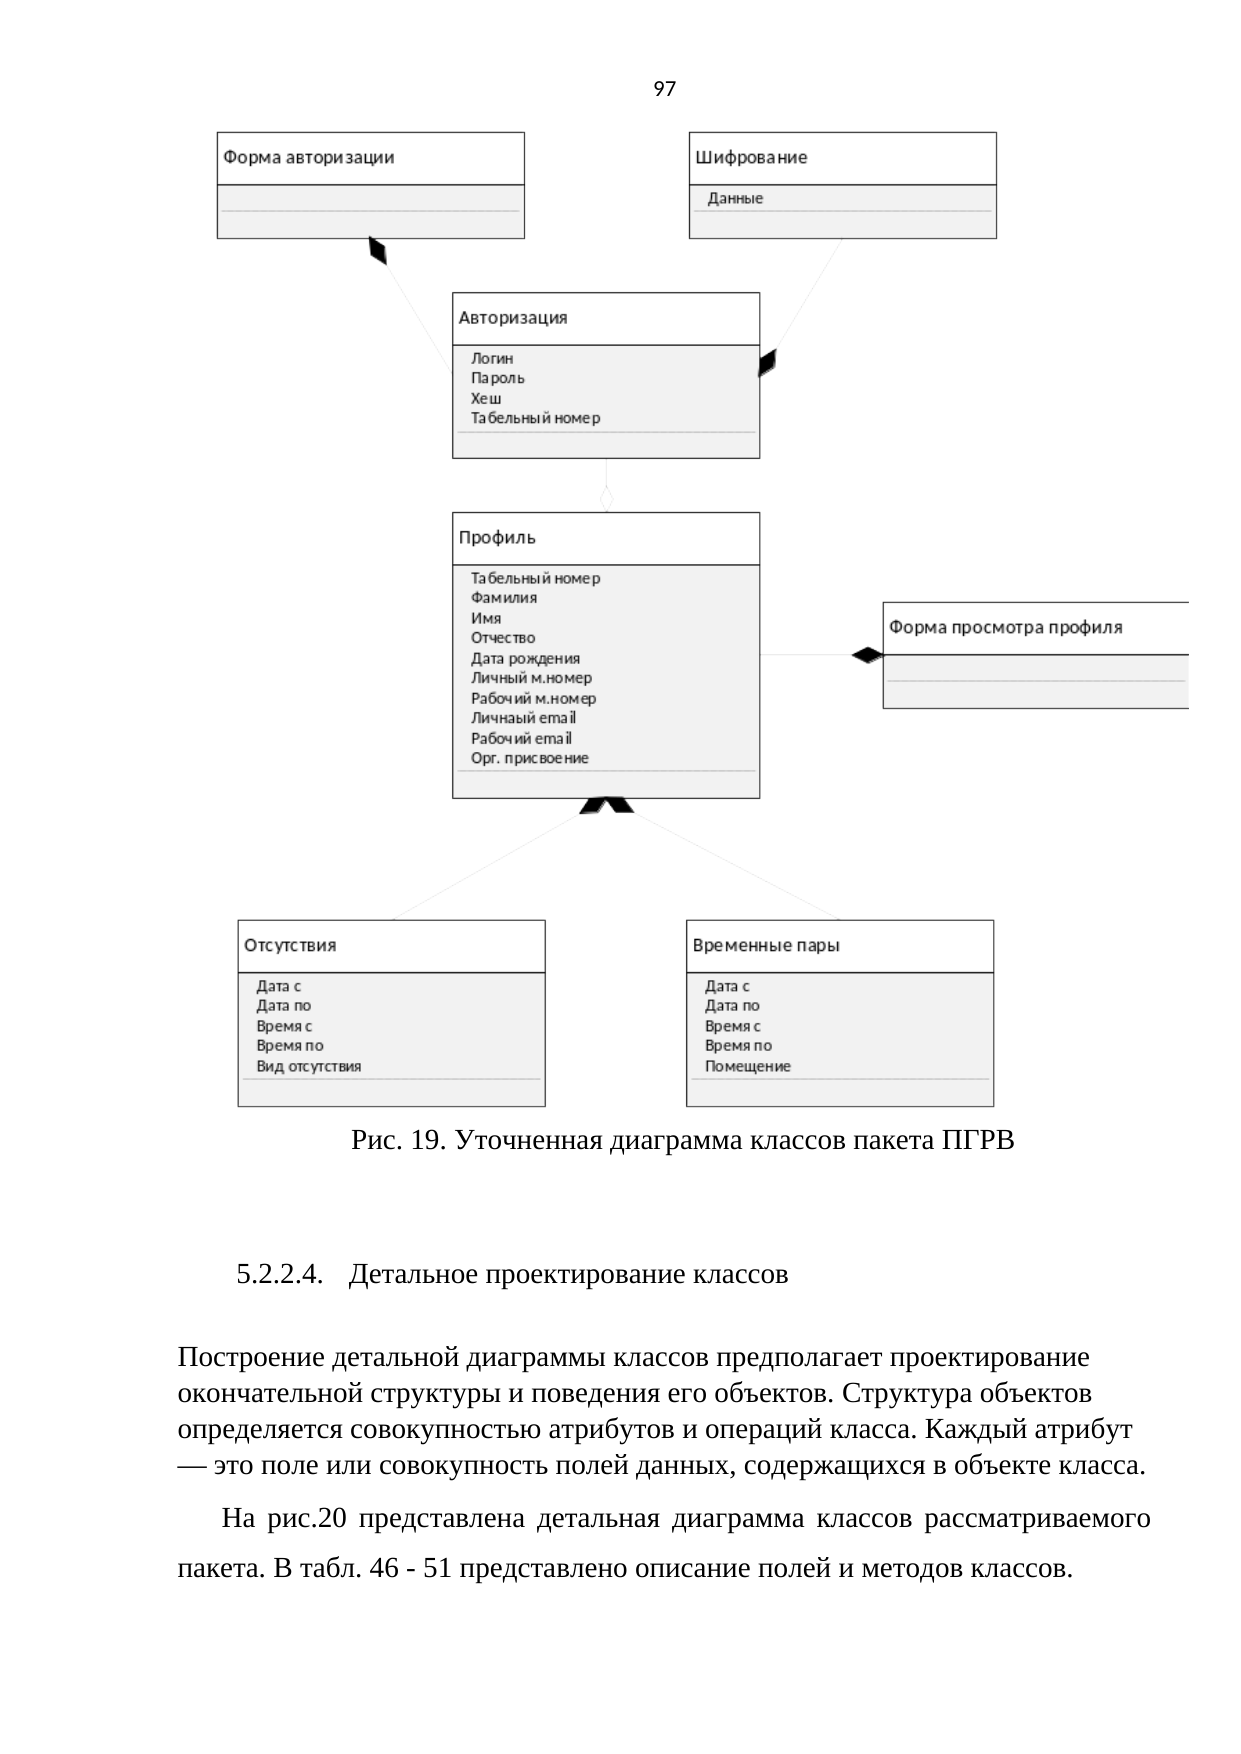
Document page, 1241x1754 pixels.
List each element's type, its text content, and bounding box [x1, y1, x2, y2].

text На рис.20 представлена детальная диаграмма классов рассматриваемого пакета. В табл. 46 - 51 представлено описание полей и методов классов. [177, 1500, 1152, 1584]
text Построение детальной диаграммы классов предполагает проектирование окончательной структуры и поведения его объектов. Структура объектов определяется совокупностью атрибутов и операций класса. Каждый атрибут — это поле или совокупность полей данных, содержащихся в объекте класса. [177, 1339, 1152, 1481]
text Рис. 19. Уточненная диаграмма классов пакета ПГРВ [177, 1122, 1152, 1156]
subtitle Детальное проектирование классов [236, 1256, 1152, 1289]
